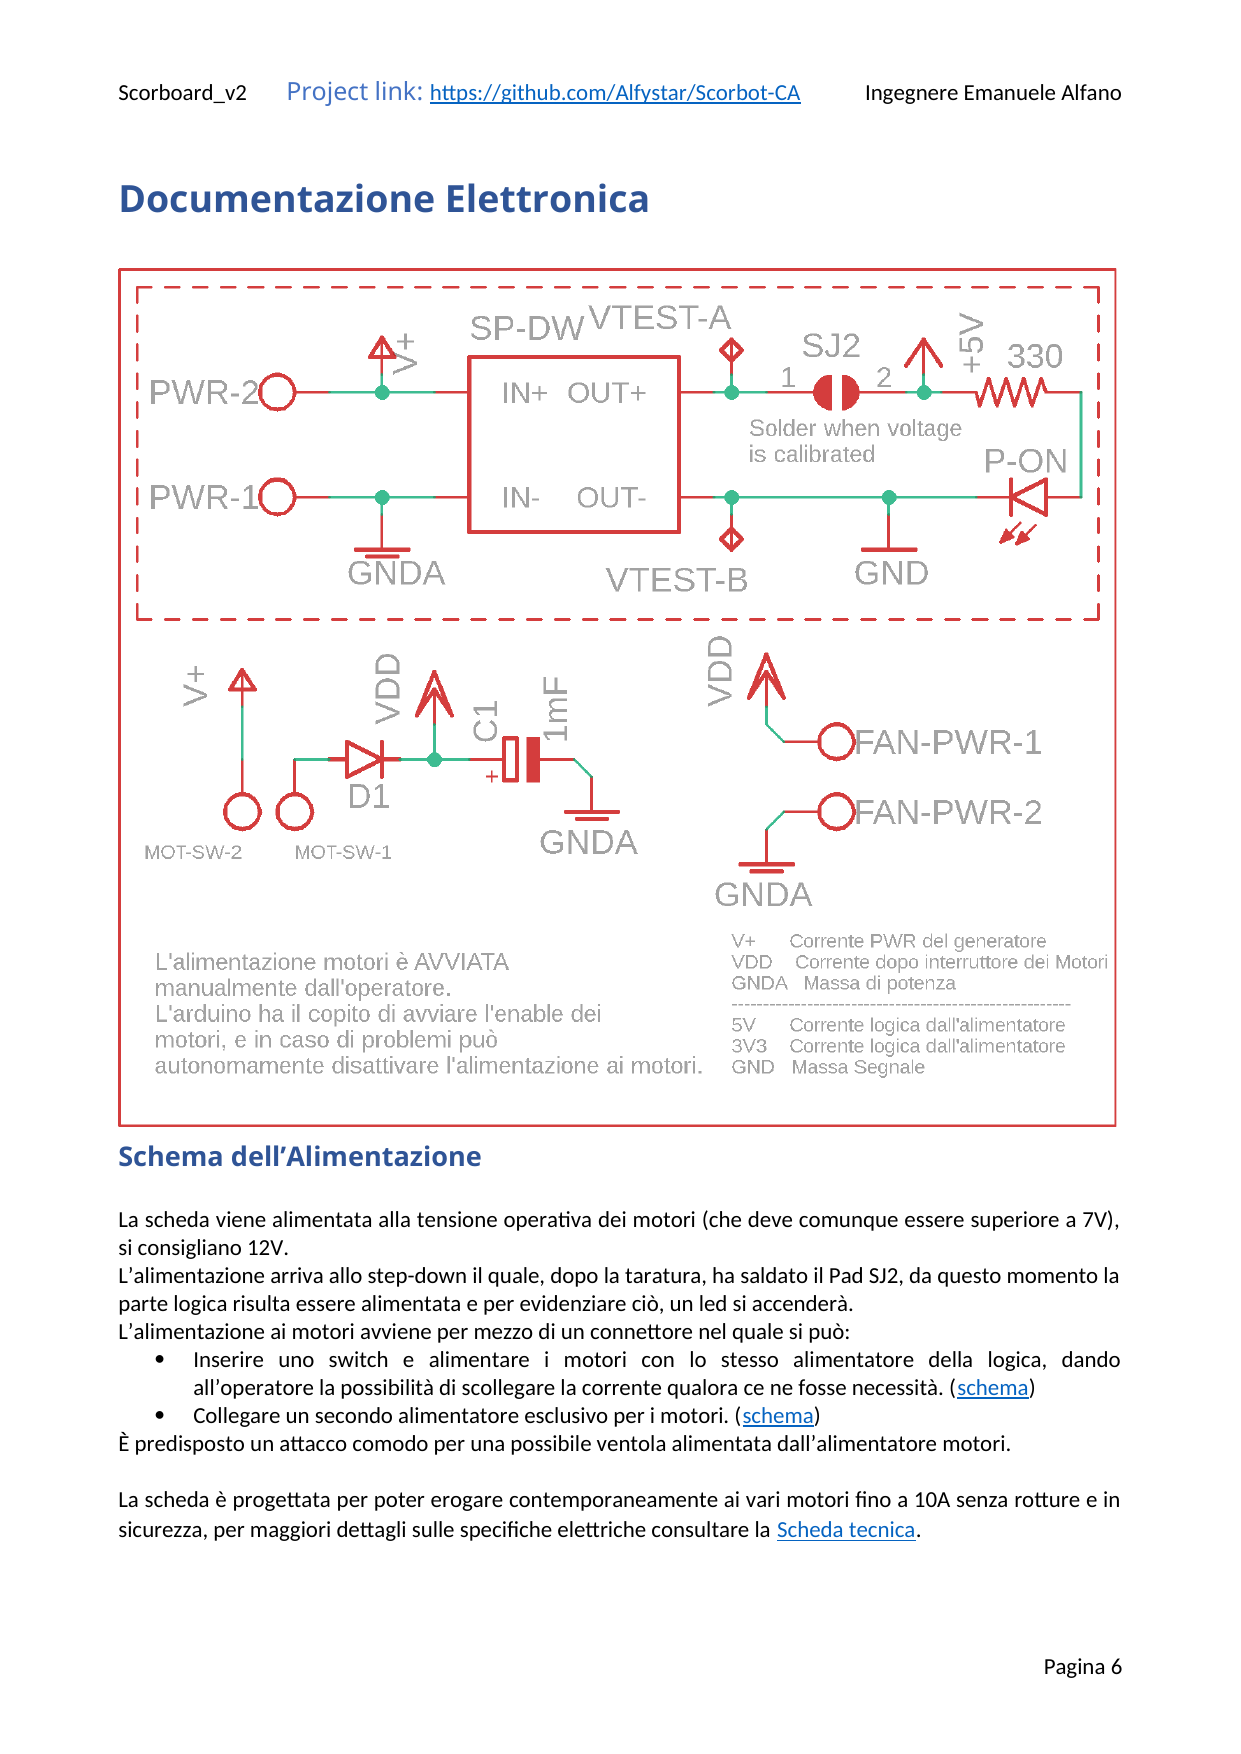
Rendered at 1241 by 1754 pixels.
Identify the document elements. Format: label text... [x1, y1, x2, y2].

text È predisposto un attacco comodo per una possibile ventola alimentata dall’alimentatore motori. [118, 1429, 1122, 1457]
text L’alimentazione ai motori avviene per mezzo di un connettore nel quale si può: [118, 1317, 1122, 1345]
subtitle Documentazione Elettronica [118, 173, 1122, 224]
list Collegare un secondo alimentatore esclusivo per i motori. (schema) [156, 1401, 1122, 1429]
text La scheda viene alimentata alla tensione operativa dei motori (che deve comunque essere superiore a 7V), si consigliano 12V. [118, 1205, 1122, 1261]
text La scheda è progettata per poter erogare contemporaneamente ai vari motori fino a 10A senza rotture e in sicurezza, per maggiori dettagli sulle specifiche elettriche consultare la Scheda tecnica. [118, 1485, 1122, 1543]
text L’alimentazione arriva allo step-down il quale, dopo la taratura, ha saldato il Pad SJ2, da questo momento la parte logica risulta essere alimentata e per evidenziare ciò, un led si accenderà. [118, 1261, 1122, 1317]
picture [118, 268, 1117, 1127]
list Inserire uno switch e alimentare i motori con lo stesso alimentatore della logica, dando all’operatore la possibilità di scollegare la corrente qualora ce ne fosse necessità. (schema) [156, 1345, 1122, 1401]
